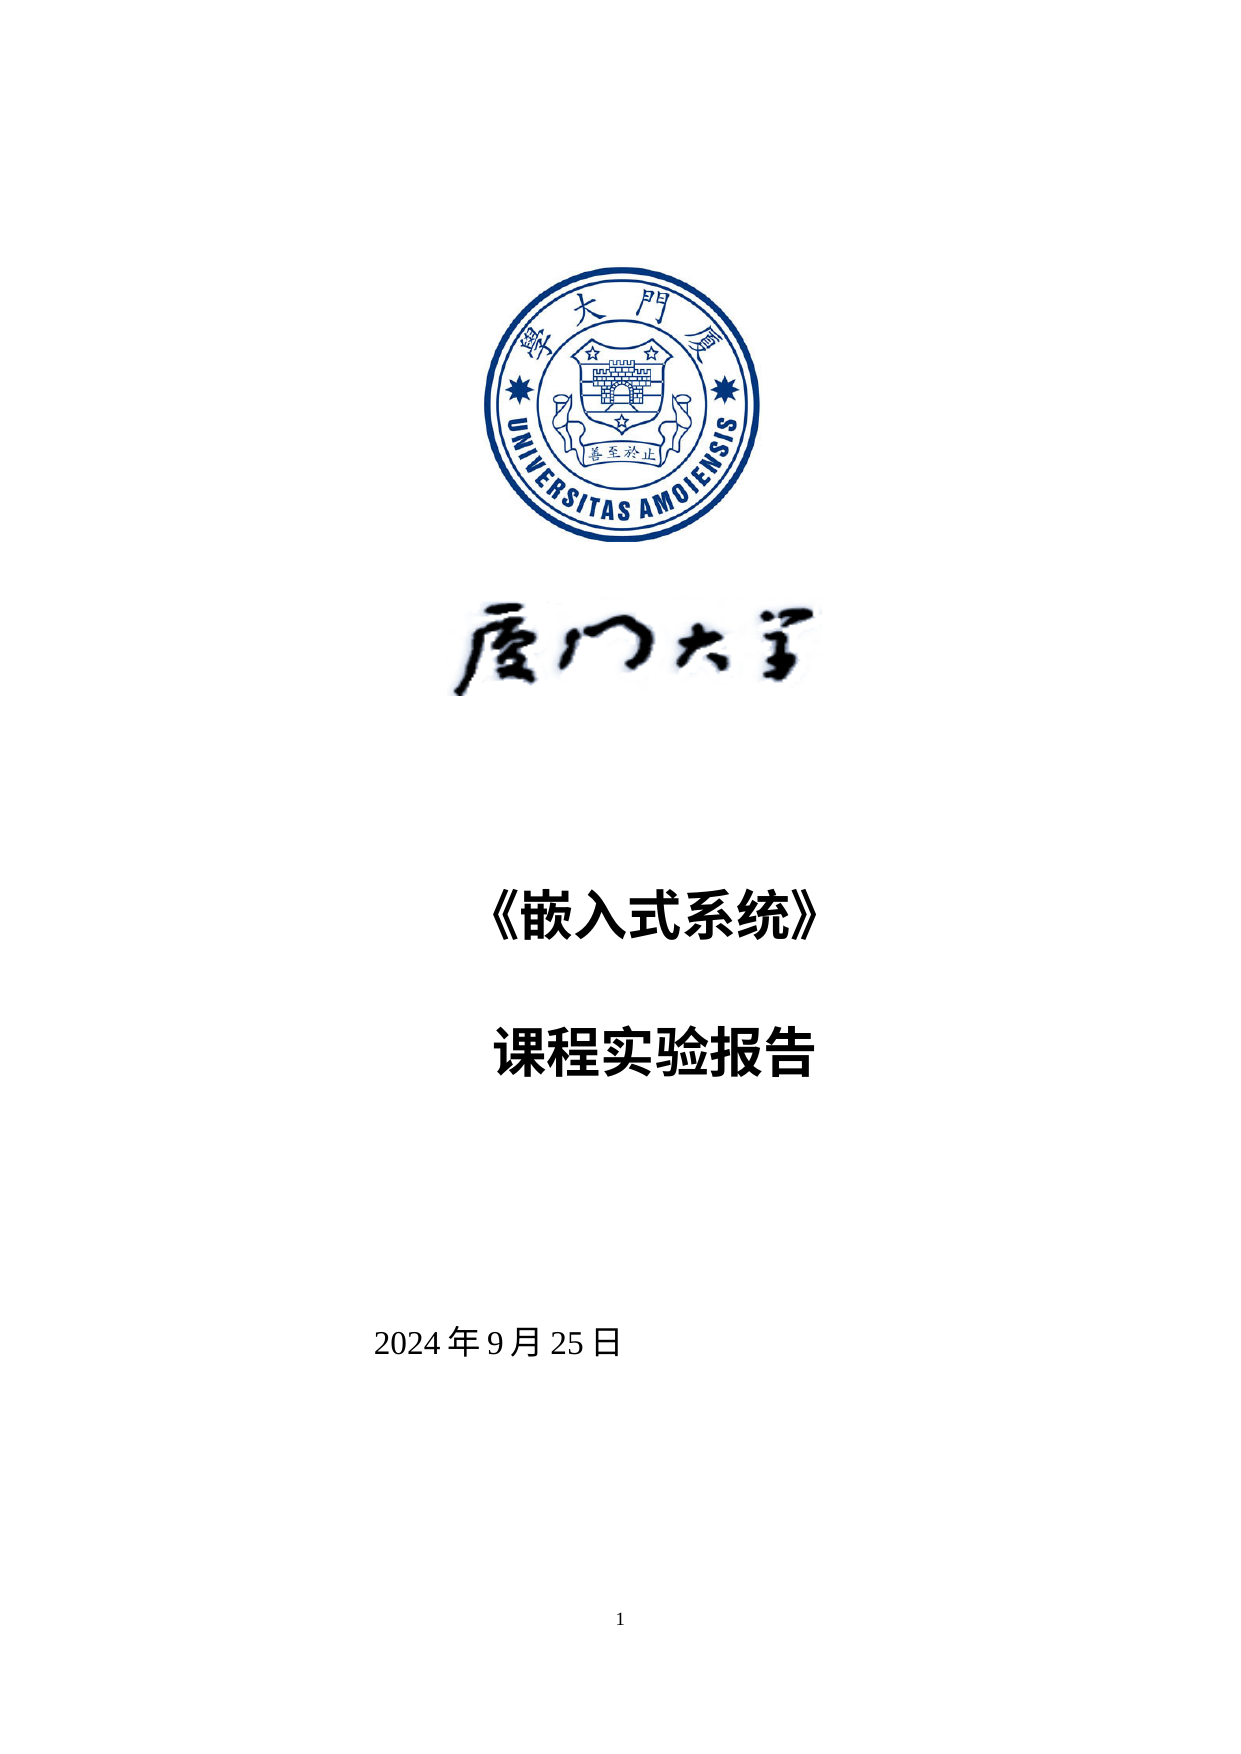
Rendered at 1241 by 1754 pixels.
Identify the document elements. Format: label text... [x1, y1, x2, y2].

text 《嵌入式系统》 [213, 863, 1053, 961]
text 2024年9月25日 [187, 1307, 1053, 1372]
text 课程实验报告 [213, 1000, 1053, 1097]
picture [466, 243, 775, 551]
picture [446, 597, 822, 696]
